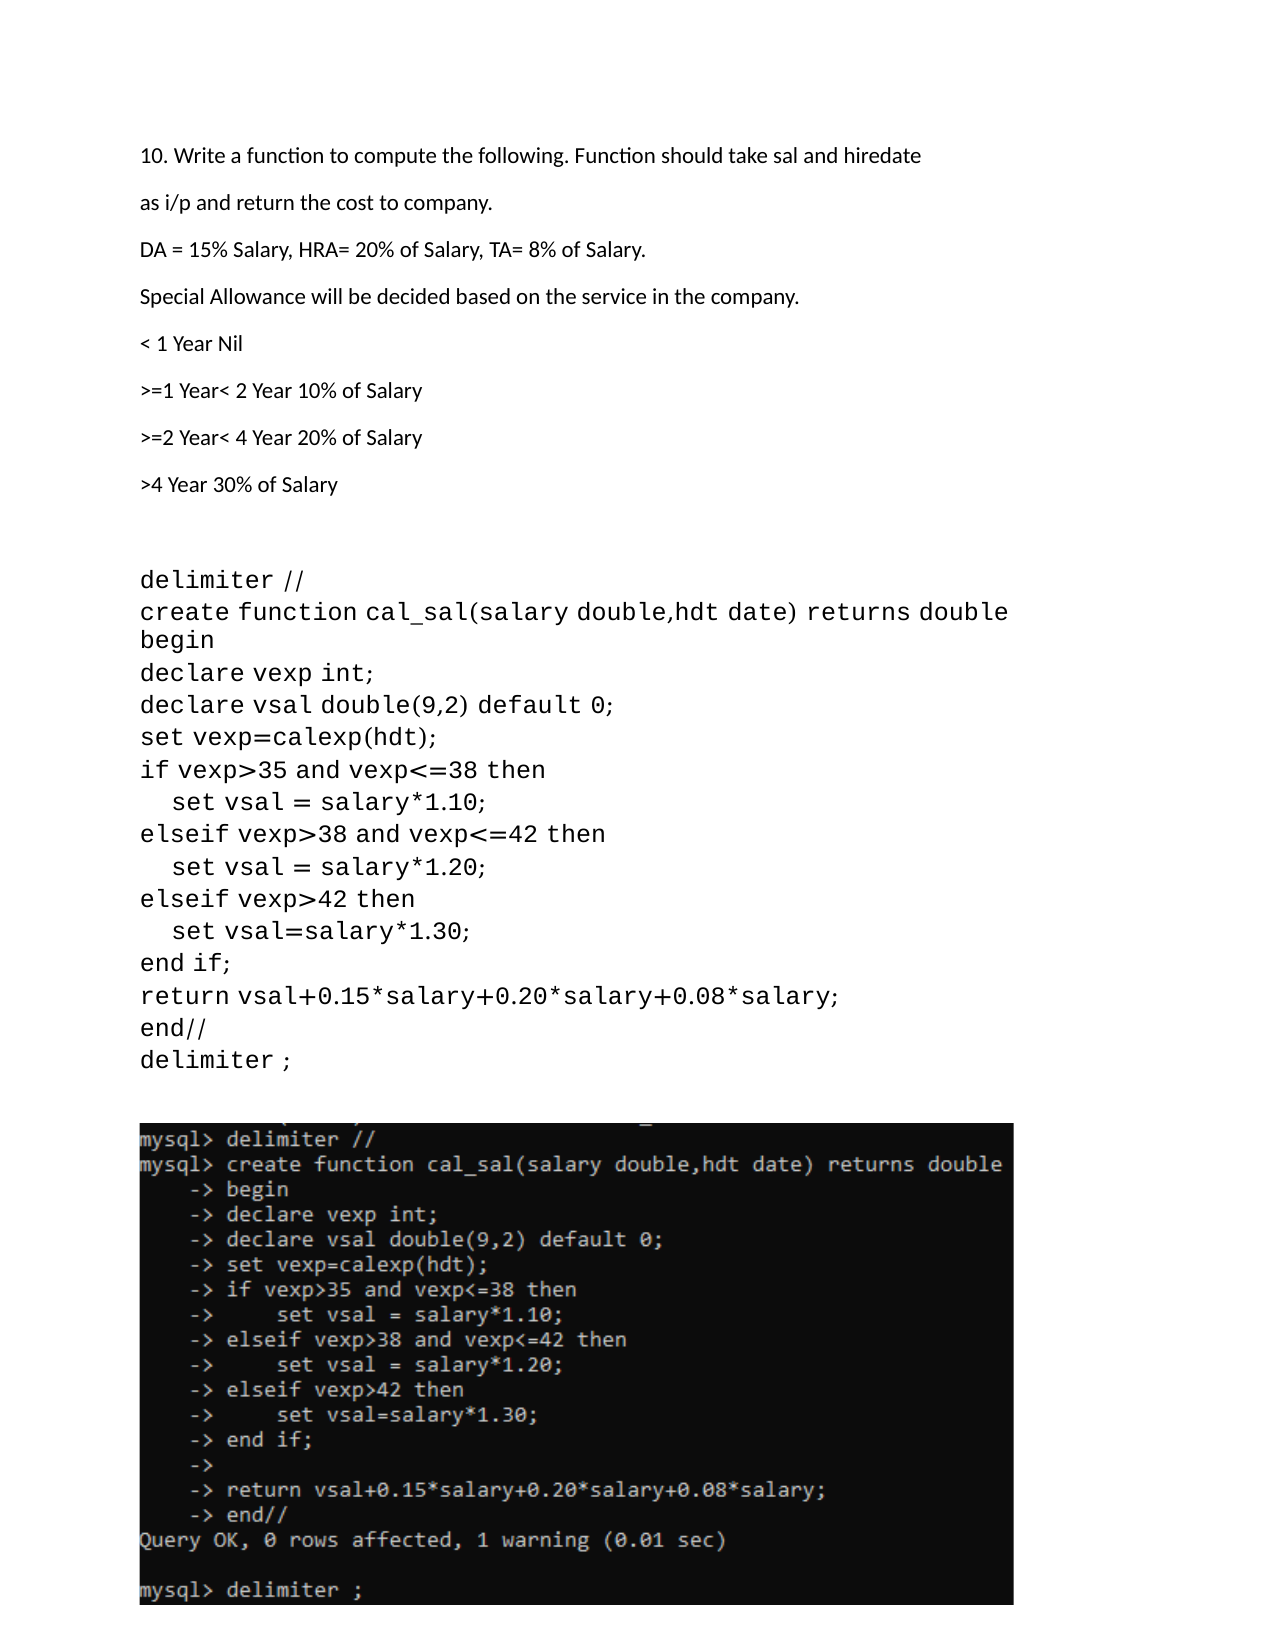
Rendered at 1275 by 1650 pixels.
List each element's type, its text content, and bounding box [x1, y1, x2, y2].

text delimiter // [139, 563, 1133, 596]
text 10. Write a function to compute the following. Function should take sal and hiredate [139, 142, 1133, 170]
text if vexp>35 and vexp<=38 then [139, 753, 1133, 786]
text DA = 15% Salary, HRA= 20% of Salary, TA= 8% of Salary. [139, 235, 1133, 263]
text < 1 Year Nil [139, 329, 1133, 357]
text end if; [139, 947, 1133, 979]
text elseif vexp>42 then [139, 882, 1133, 915]
text declare vsal double(9,2) default 0; [139, 689, 1133, 721]
text set vsal = salary*1.20; [139, 850, 1133, 882]
text declare vexp int; [139, 656, 1133, 689]
text >4 Year 30% of Salary [139, 470, 1133, 498]
text as i/p and return the cost to company. [139, 188, 1133, 217]
text elseif vexp>38 and vexp<=42 then [139, 818, 1133, 850]
text >=2 Year< 4 Year 20% of Salary [139, 423, 1133, 451]
text >=1 Year< 2 Year 10% of Salary [139, 376, 1133, 404]
text set vexp=calexp(hdt); [139, 721, 1133, 753]
text Special Allowance will be decided based on the service in the company. [139, 282, 1133, 310]
picture [139, 1123, 1014, 1605]
text set vsal = salary*1.10; [139, 786, 1133, 818]
text delimiter ; [139, 1044, 1133, 1076]
text begin [139, 628, 1133, 656]
text set vsal=salary*1.30; [139, 915, 1133, 947]
text create function cal_sal(salary double,hdt date) returns double [139, 596, 1133, 628]
text end// [139, 1012, 1133, 1044]
text return vsal+0.15*salary+0.20*salary+0.08*salary; [139, 979, 1133, 1012]
